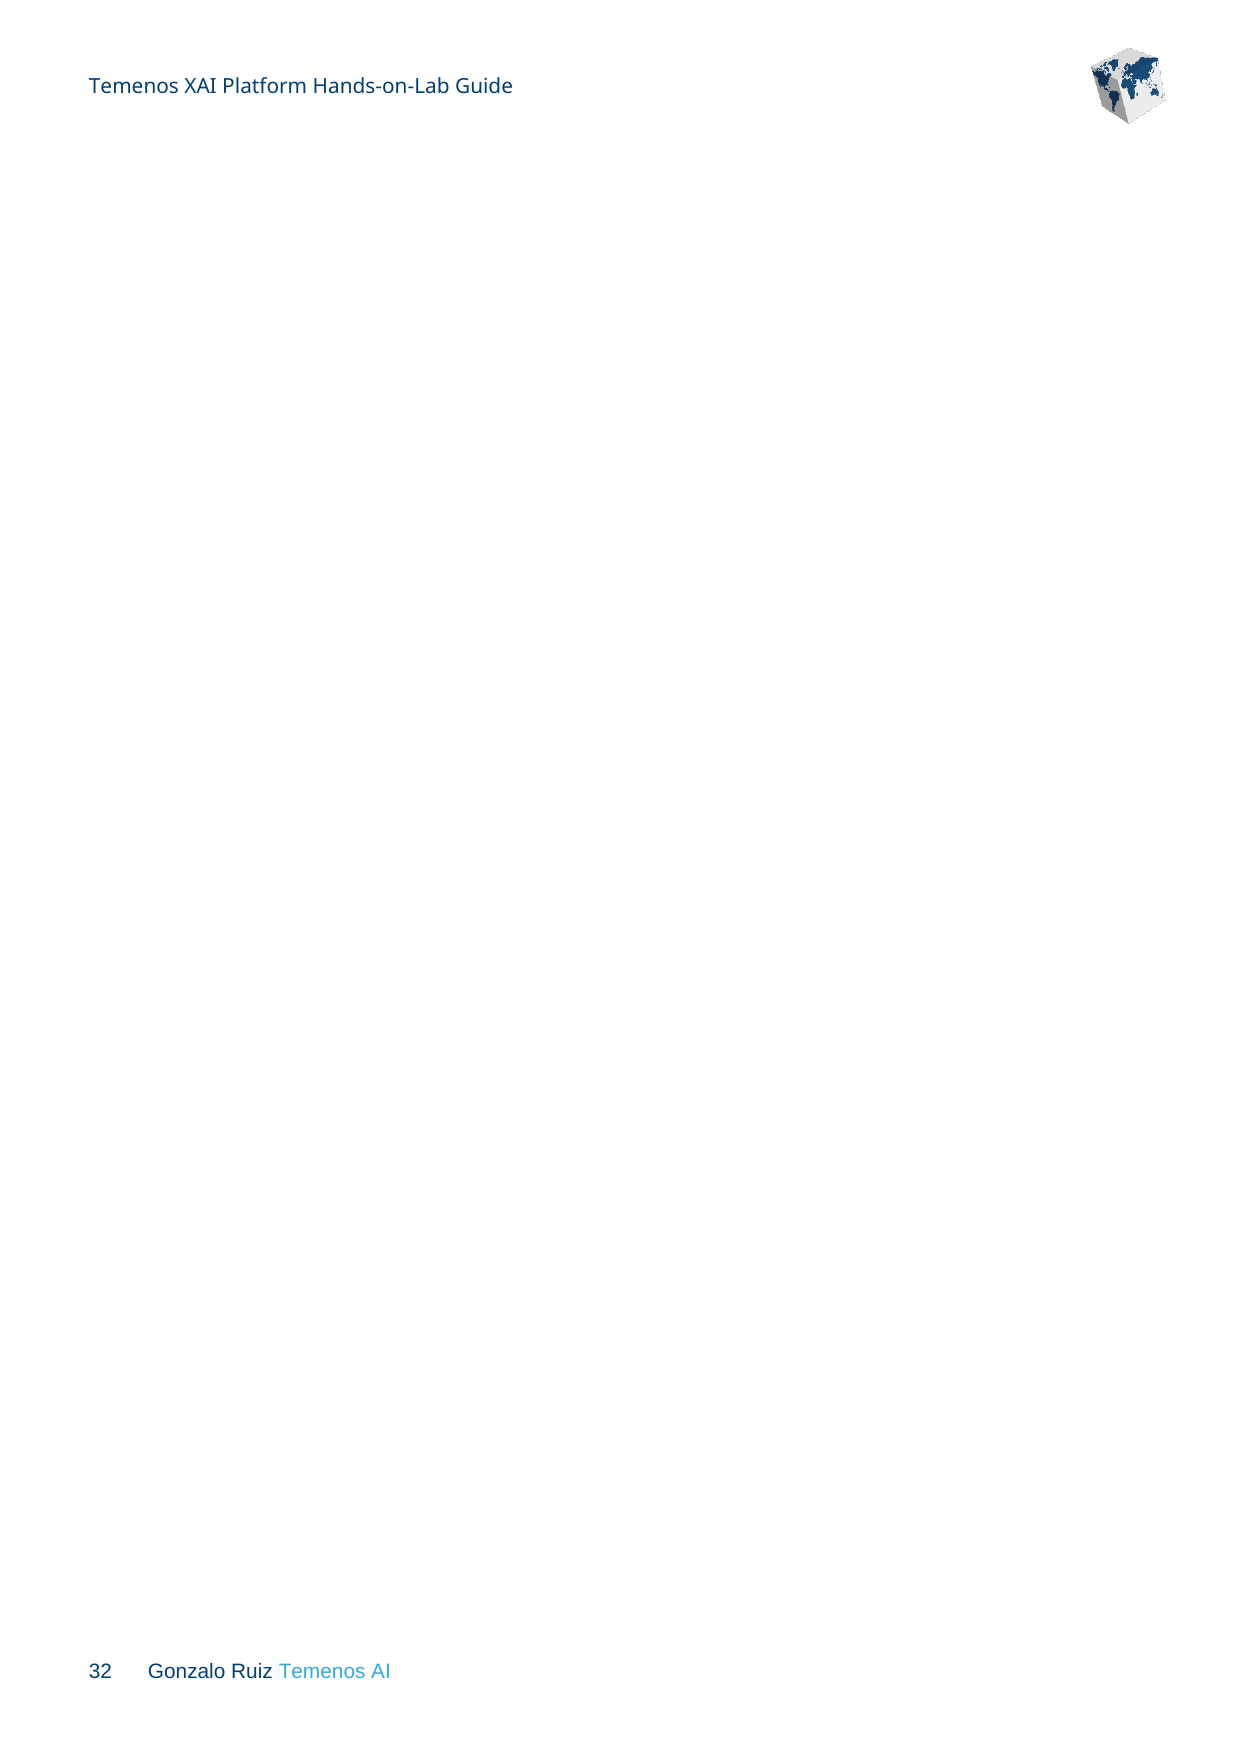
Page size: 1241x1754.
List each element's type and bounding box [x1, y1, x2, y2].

picture [1078, 36, 1178, 136]
